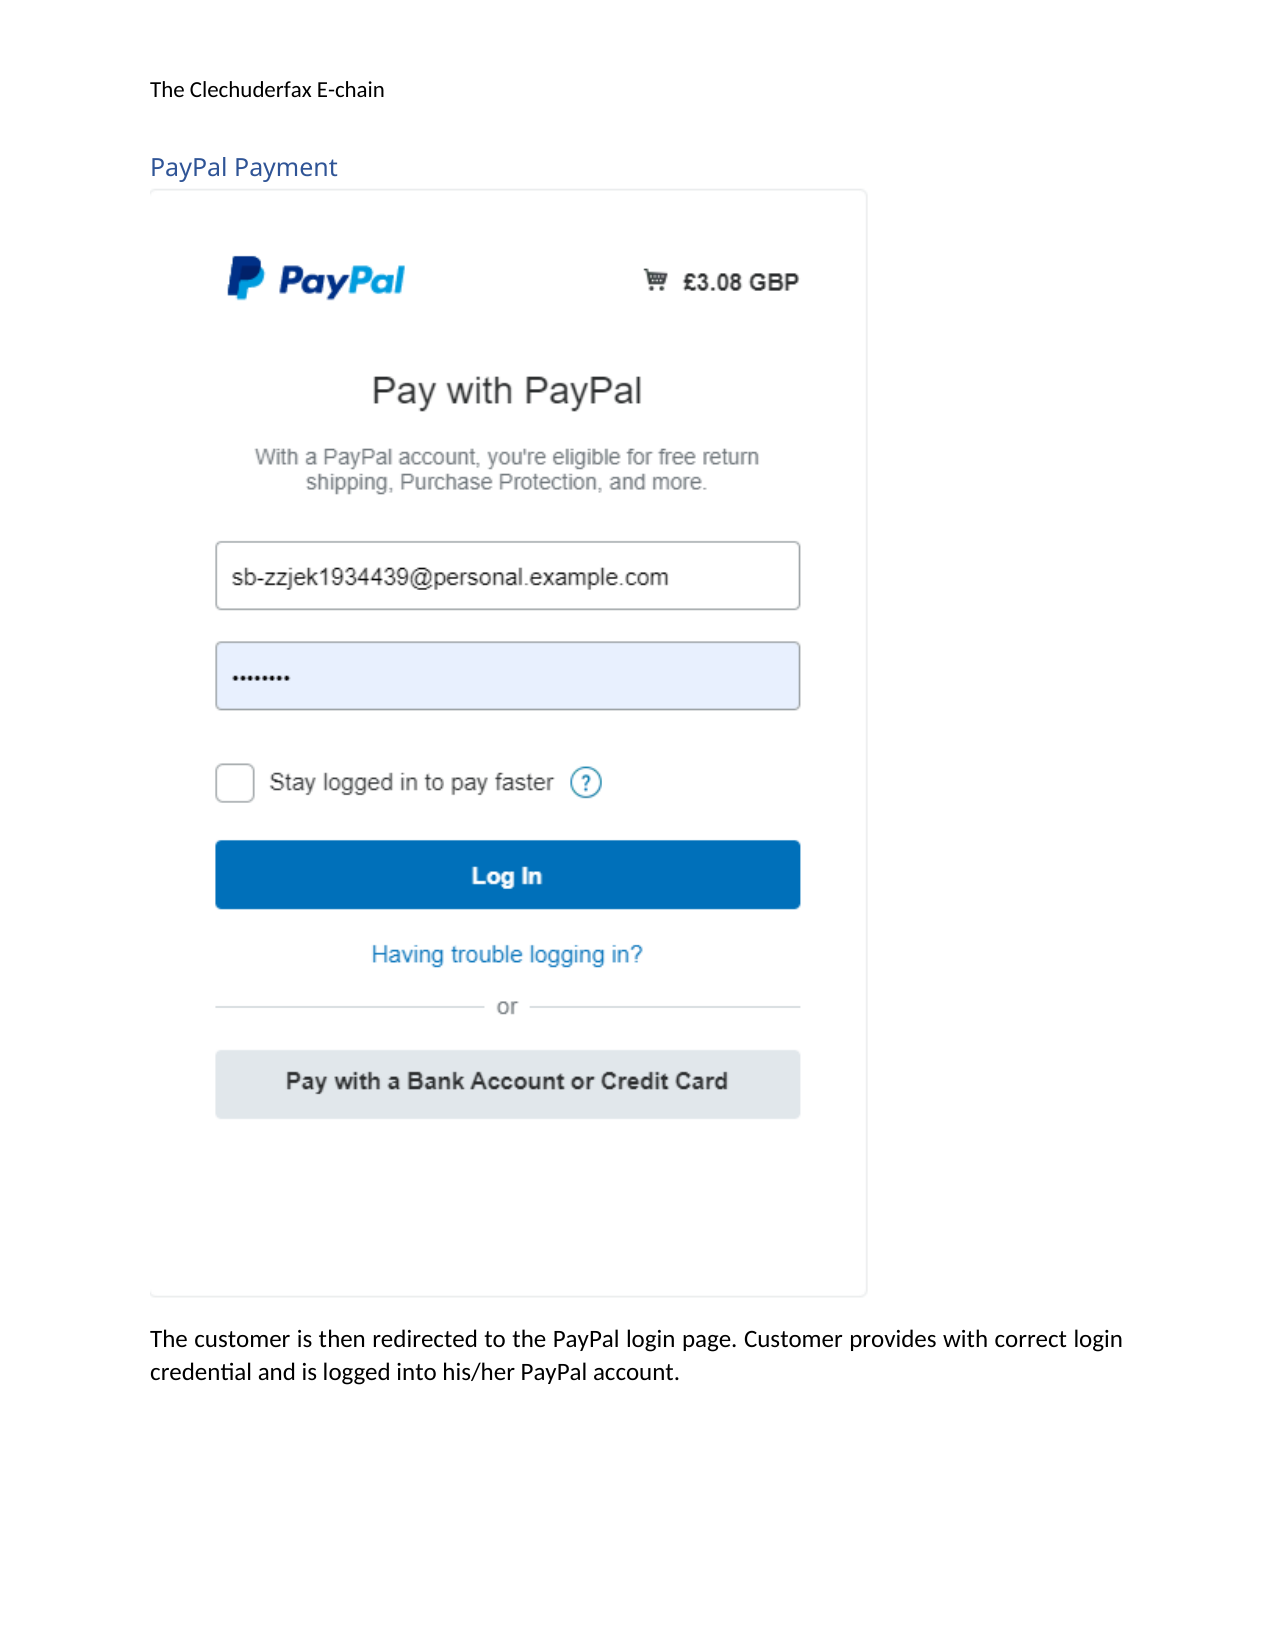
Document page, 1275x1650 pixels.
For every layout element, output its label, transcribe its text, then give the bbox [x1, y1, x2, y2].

picture [150, 186, 871, 1304]
subtitle PayPal Payment [150, 150, 1125, 184]
text The customer is then redirected to the PayPal login page. Customer provides with correct login credential and is logged into his/her PayPal account. [150, 1323, 1125, 1386]
